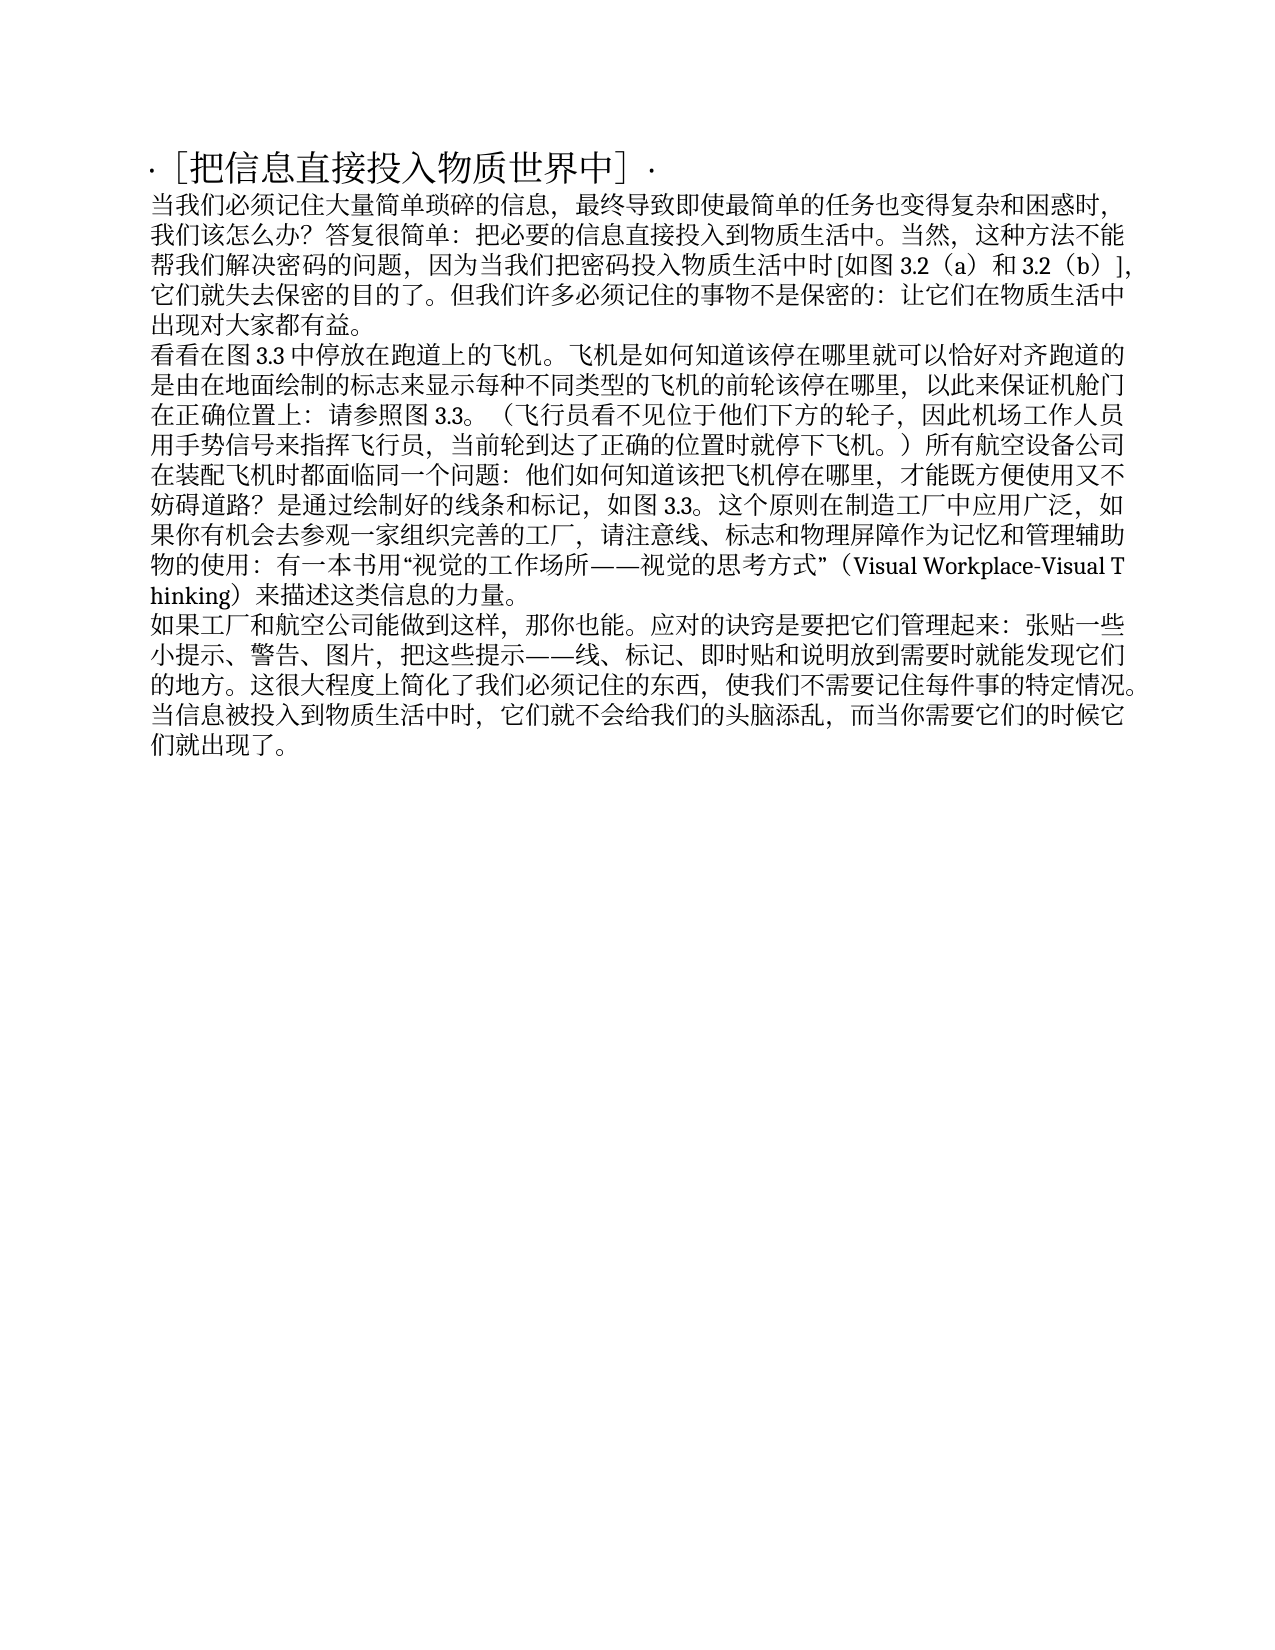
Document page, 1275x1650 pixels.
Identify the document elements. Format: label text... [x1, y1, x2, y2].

text ·［把信息直接投入物质世界中］· [150, 150, 1125, 191]
text 当我们必须记住大量简单琐碎的信息，最终导致即使最简单的任务也变得复杂和困惑时，我们该怎么办？答复很简单：把必要的信息直接投入到物质生活中。当然，这种方法不能帮我们解决密码的问题，因为当我们把密码投入物质生活中时[如图3.2（a）和3.2（b）]，它们就失去保密的目的了。但我们许多必须记住的事物不是保密的：让它们在物质生活中出现对大家都有益。 [150, 191, 1125, 341]
text 如果工厂和航空公司能做到这样，那你也能。应对的诀窍是要把它们管理起来：张贴一些小提示、警告、图片，把这些提示——线、标记、即时贴和说明放到需要时就能发现它们的地方。这很大程度上简化了我们必须记住的东西，使我们不需要记住每件事的特定情况。当信息被投入到物质生活中时，它们就不会给我们的头脑添乱，而当你需要它们的时候它们就出现了。 [150, 611, 1125, 761]
text 看看在图3.3中停放在跑道上的飞机。飞机是如何知道该停在哪里就可以恰好对齐跑道的？是由在地面绘制的标志来显示每种不同类型的飞机的前轮该停在哪里，以此来保证机舱门在正确位置上：请参照图3.3。（飞行员看不见位于他们下方的轮子，因此机场工作人员用手势信号来指挥飞行员，当前轮到达了正确的位置时就停下飞机。）所有航空设备公司在装配飞机时都面临同一个问题：他们如何知道该把飞机停在哪里，才能既方便使用又不妨碍道路？是通过绘制好的线条和标记，如图3.3。这个原则在制造工厂中应用广泛，如果你有机会去参观一家组织完善的工厂，请注意线、标志和物理屏障作为记忆和管理辅助物的使用：有一本书用“视觉的工作场所——视觉的思考方式”（Visual Workplace-Visual Thinking）来描述这类信息的力量。 [150, 341, 1125, 611]
